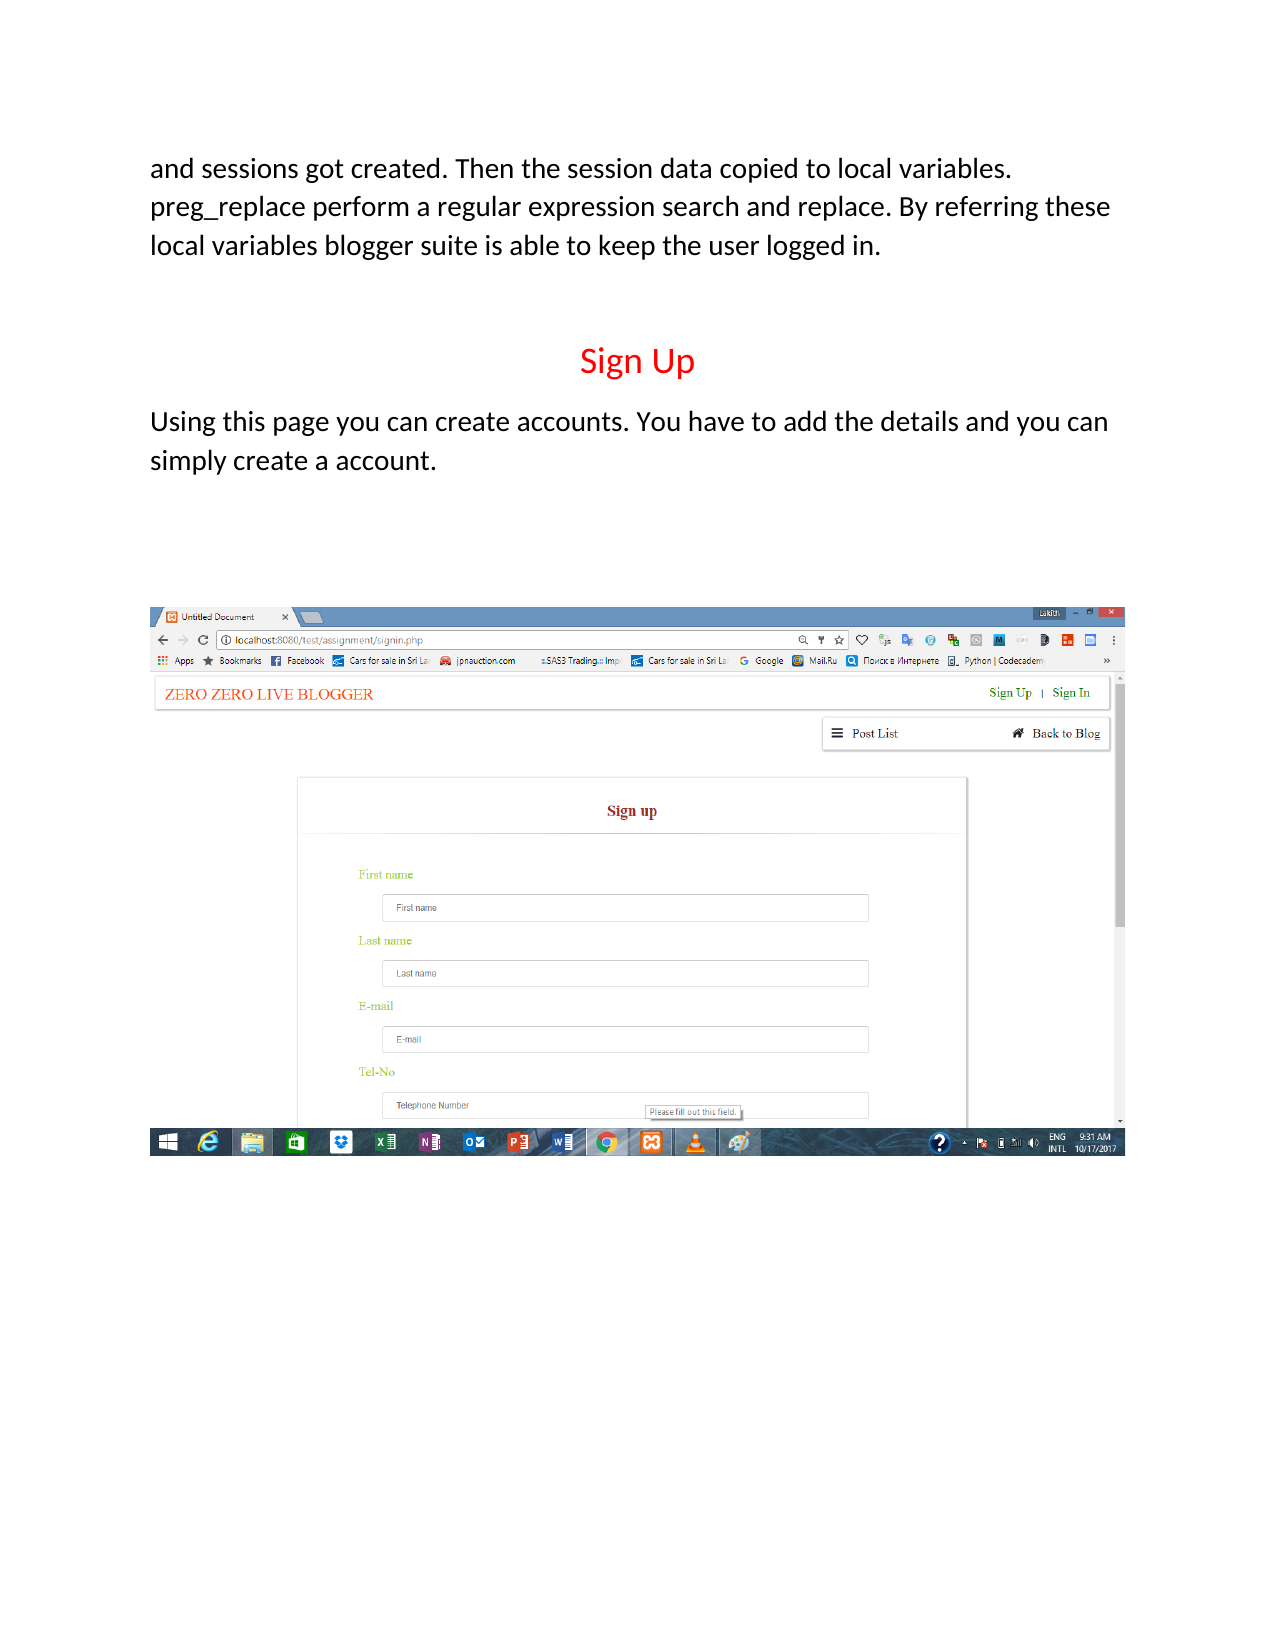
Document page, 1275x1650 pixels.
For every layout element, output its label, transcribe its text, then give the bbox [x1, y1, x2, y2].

text Sign Up [150, 337, 1125, 383]
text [150, 150, 1125, 262]
picture [150, 607, 1125, 1156]
text Using this page you can create accounts. You have to add the details and you can simply create a account. [150, 403, 1125, 477]
